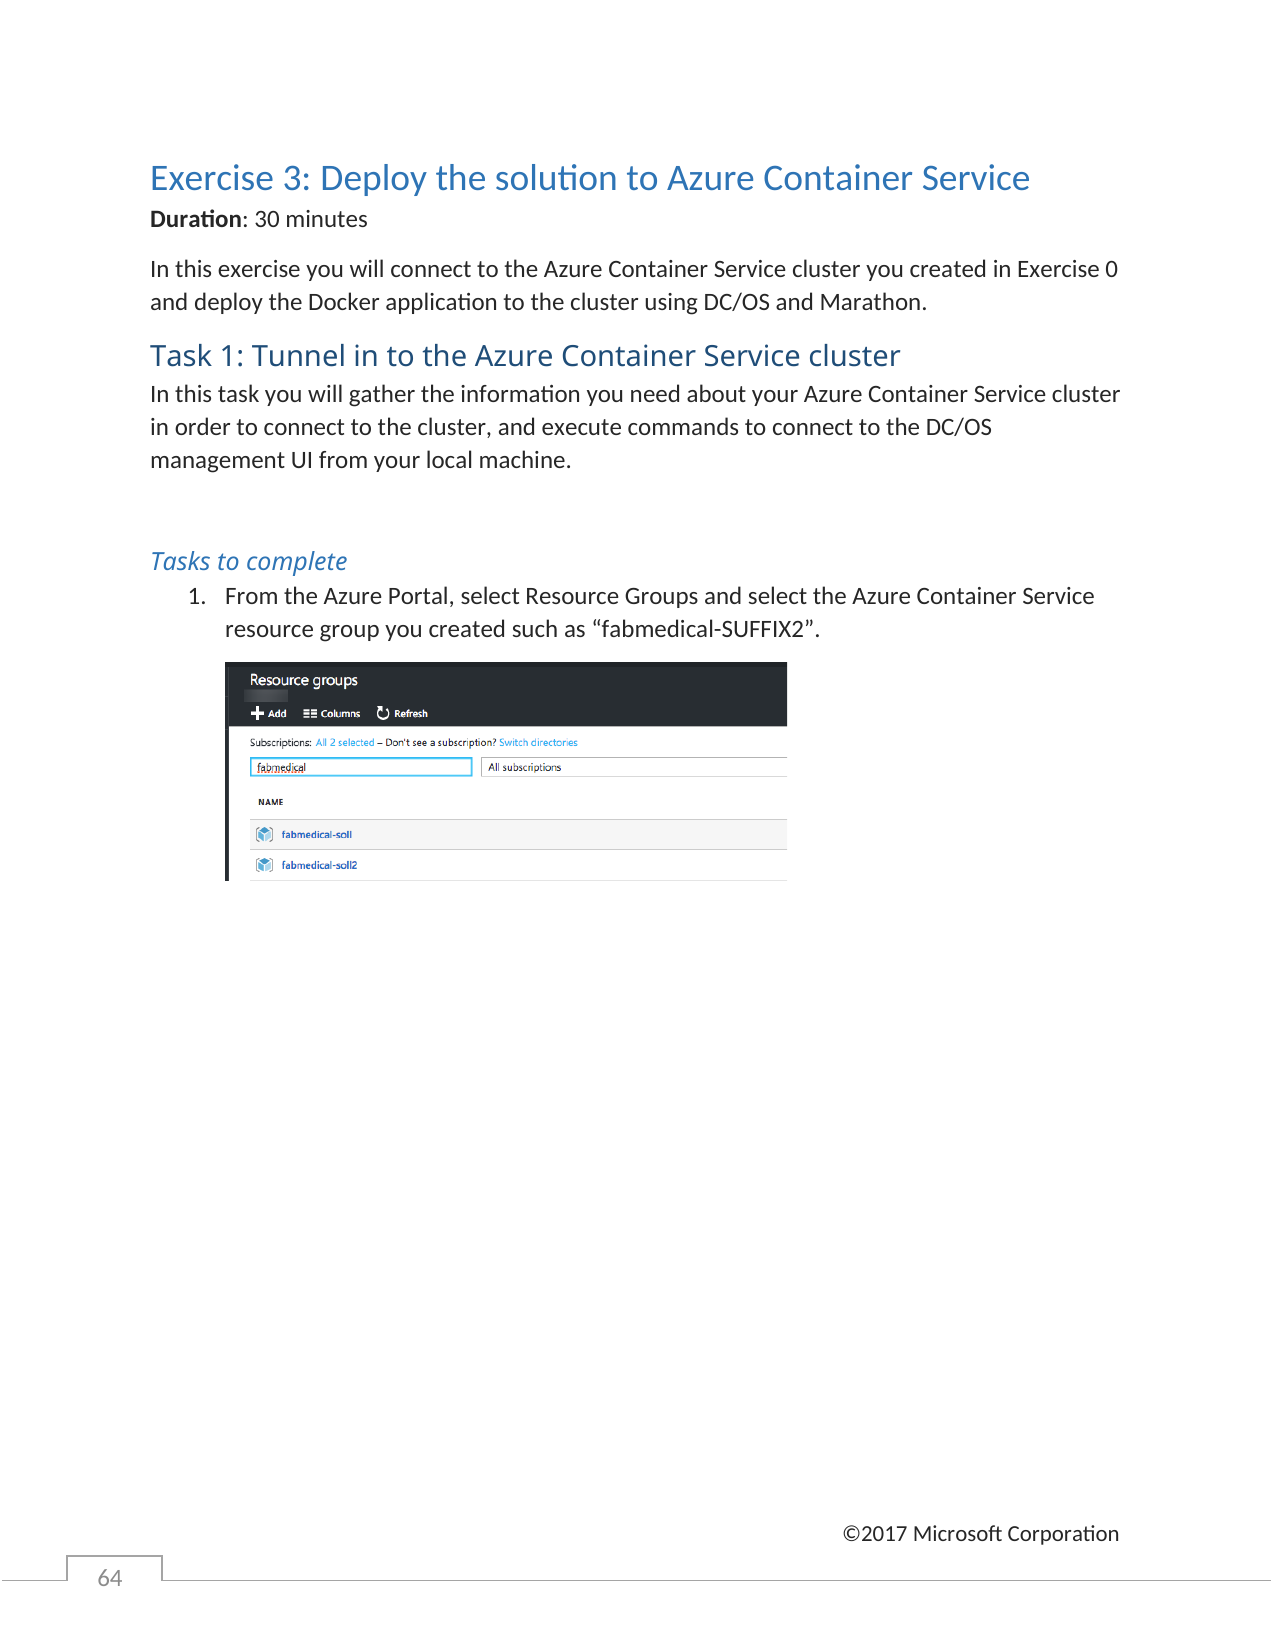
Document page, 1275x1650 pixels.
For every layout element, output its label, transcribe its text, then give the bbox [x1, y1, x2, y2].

text In this exercise you will connect to the Azure Container Service cluster you created in Exercise 0 and deploy the Docker application to the cluster using DC/OS and Marathon. [150, 253, 1125, 317]
text In this task you will gather the information you need about your Azure Container Service cluster in order to connect to the cluster, and execute commands to connect to the DC/OS management UI from your local machine. [150, 378, 1125, 475]
subtitle Tasks to complete [150, 543, 1125, 578]
picture [225, 662, 788, 881]
subtitle Task 1: Tunnel in to the Azure Container Service cluster [150, 336, 1125, 375]
text Duration: 30 minutes [150, 204, 1125, 234]
list From the Azure Portal, select Resource Groups and select the Azure Container Service resource group you created such as “fabmedical-SUFFIX2”. [187, 580, 1125, 644]
subtitle Exercise 3: Deploy the solution to Azure Container Service [150, 154, 1125, 200]
